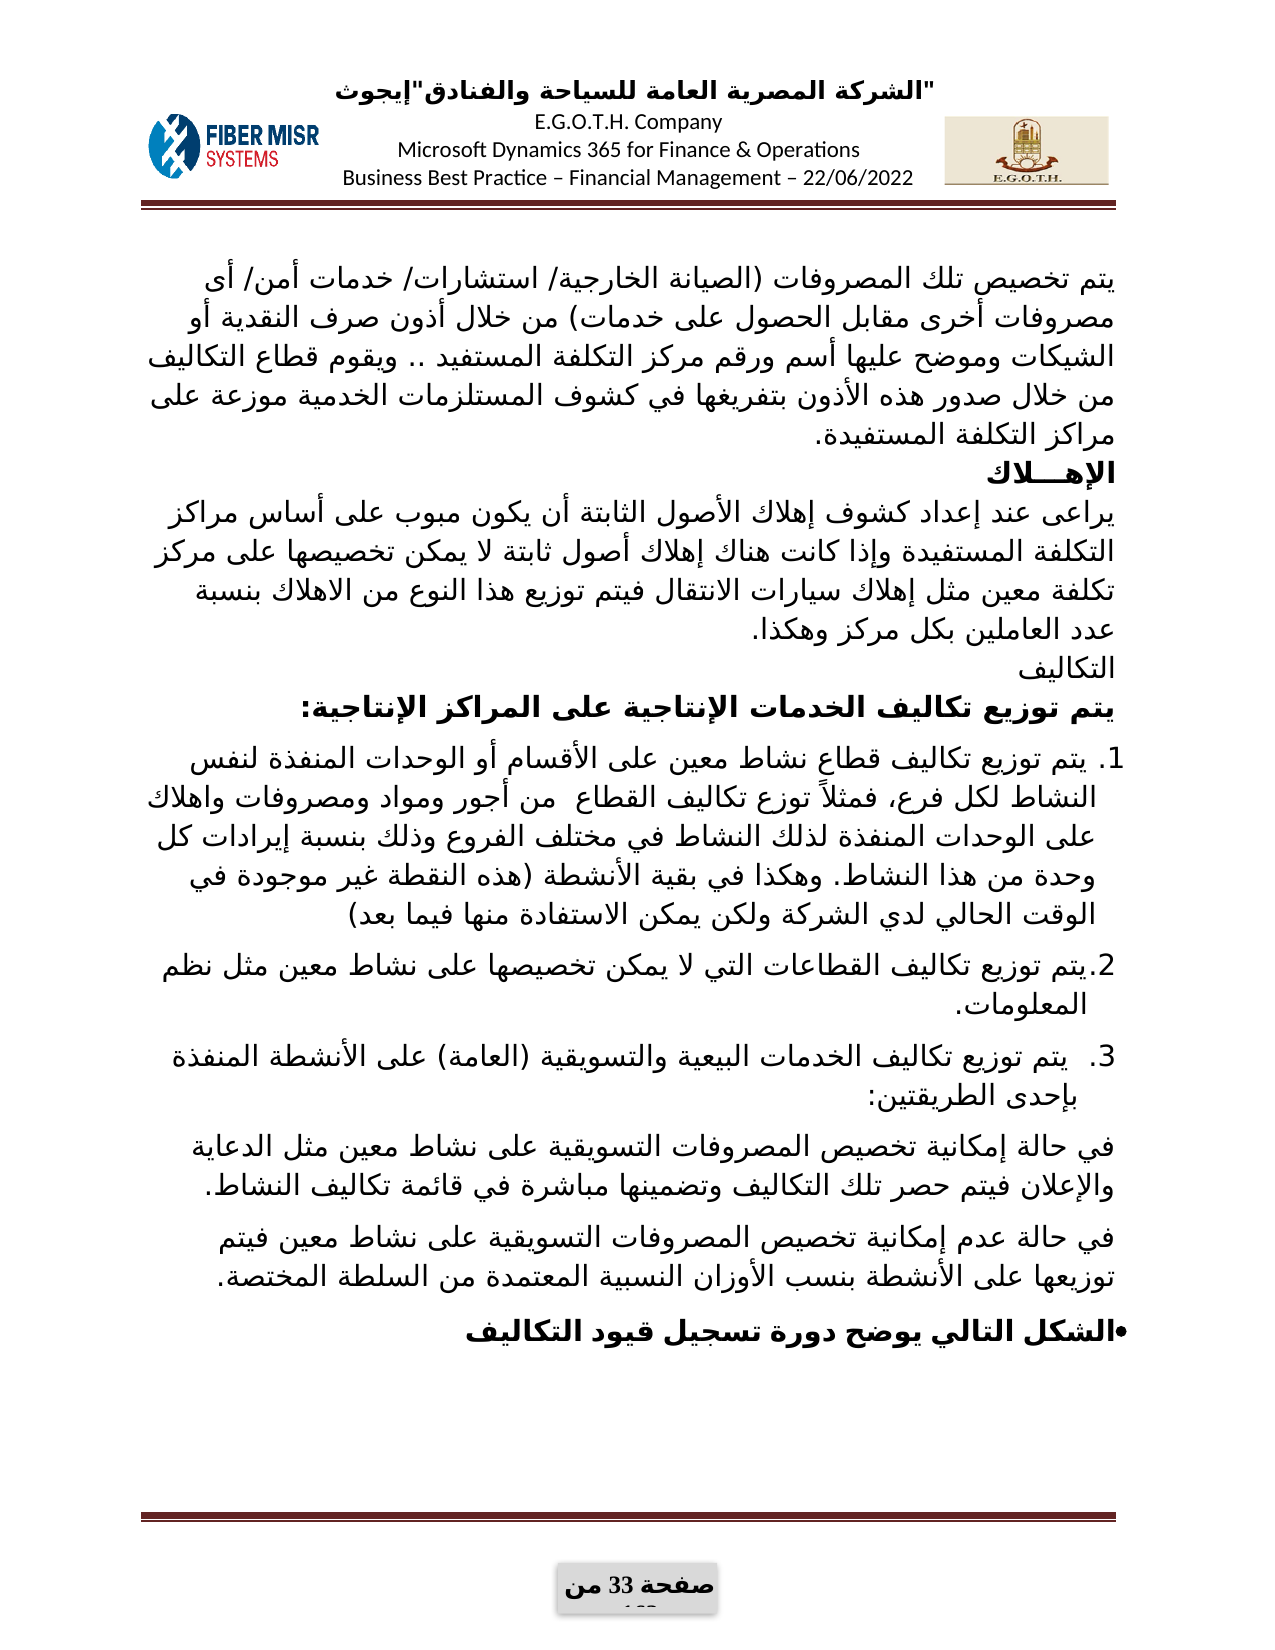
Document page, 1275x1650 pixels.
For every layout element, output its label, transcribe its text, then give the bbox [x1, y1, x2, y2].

text يتم توزيع تكاليف الخدمات الإنتاجية على المراكز الإنتاجية: [141, 690, 1116, 724]
text 1. يتم توزيع تكاليف قطاع نشاط معين على الأقسام أو الوحدات المنفذة لنفس النشاط لكل فرع، فمثلاً توزع تكاليف القطاع من أجور ومواد ومصروفات واهلاك على الوحدات المنفذة لذلك النشاط في مختلف الفروع وذلك بنسبة إيرادات كل وحدة من هذا النشاط. وهكذا في بقية الأنشطة (هذه النقطة غير موجودة في الوقت الحالي لدي الشركة ولكن يمكن الاستفادة منها فيما بعد) [141, 741, 1125, 931]
list الشكل التالي يوضح دورة تسجيل قيود التكاليف [141, 1310, 1116, 1350]
picture [944, 116, 1109, 185]
text 3. يتم توزيع تكاليف الخدمات البيعية والتسويقية (العامة) على الأنشطة المنفذة بإحدى الطريقتين: [141, 1039, 1116, 1112]
text يتم تخصيص تلك المصروفات (الصيانة الخارجية/ استشارات/ خدمات أمن/ أى مصروفات أخرى مقابل الحصول على خدمات) من خلال أذون صرف النقدية أو الشيكات وموضح عليها أسم ورقم مركز التكلفة المستفيد .. ويقوم قطاع التكاليف من خلال صدور هذه الأذون بتفريغها في كشوف المستلزمات الخدمية موزعة على مراكز التكلفة المستفيدة. [141, 261, 1116, 451]
text التكاليف [141, 651, 1116, 685]
text يراعى عند إعداد كشوف إهلاك الأصول الثابتة أن يكون مبوب على أساس مراكز التكلفة المستفيدة وإذا كانت هناك إهلاك أصول ثابتة لا يمكن تخصيصها على مركز تكلفة معين مثل إهلاك سيارات الانتقال فيتم توزيع هذا النوع من الاهلاك بنسبة عدد العاملين بكل مركز وهكذا. [141, 495, 1116, 646]
text في حالة عدم إمكانية تخصيص المصروفات التسويقية على نشاط معين فيتم توزيعها على الأنشطة بنسب الأوزان النسبية المعتمدة من السلطة المختصة. [141, 1220, 1116, 1293]
text الإهـــلاك [141, 456, 1116, 490]
text في حالة إمكانية تخصيص المصروفات التسويقية على نشاط معين مثل الدعاية والإعلان فيتم حصر تلك التكاليف وتضمينها مباشرة في قائمة تكاليف النشاط. [141, 1129, 1116, 1202]
text 2. يتم توزيع تكاليف القطاعات التي لا يمكن تخصيصها على نشاط معين مثل نظم المعلومات. [141, 949, 1116, 1022]
picture [143, 104, 325, 186]
